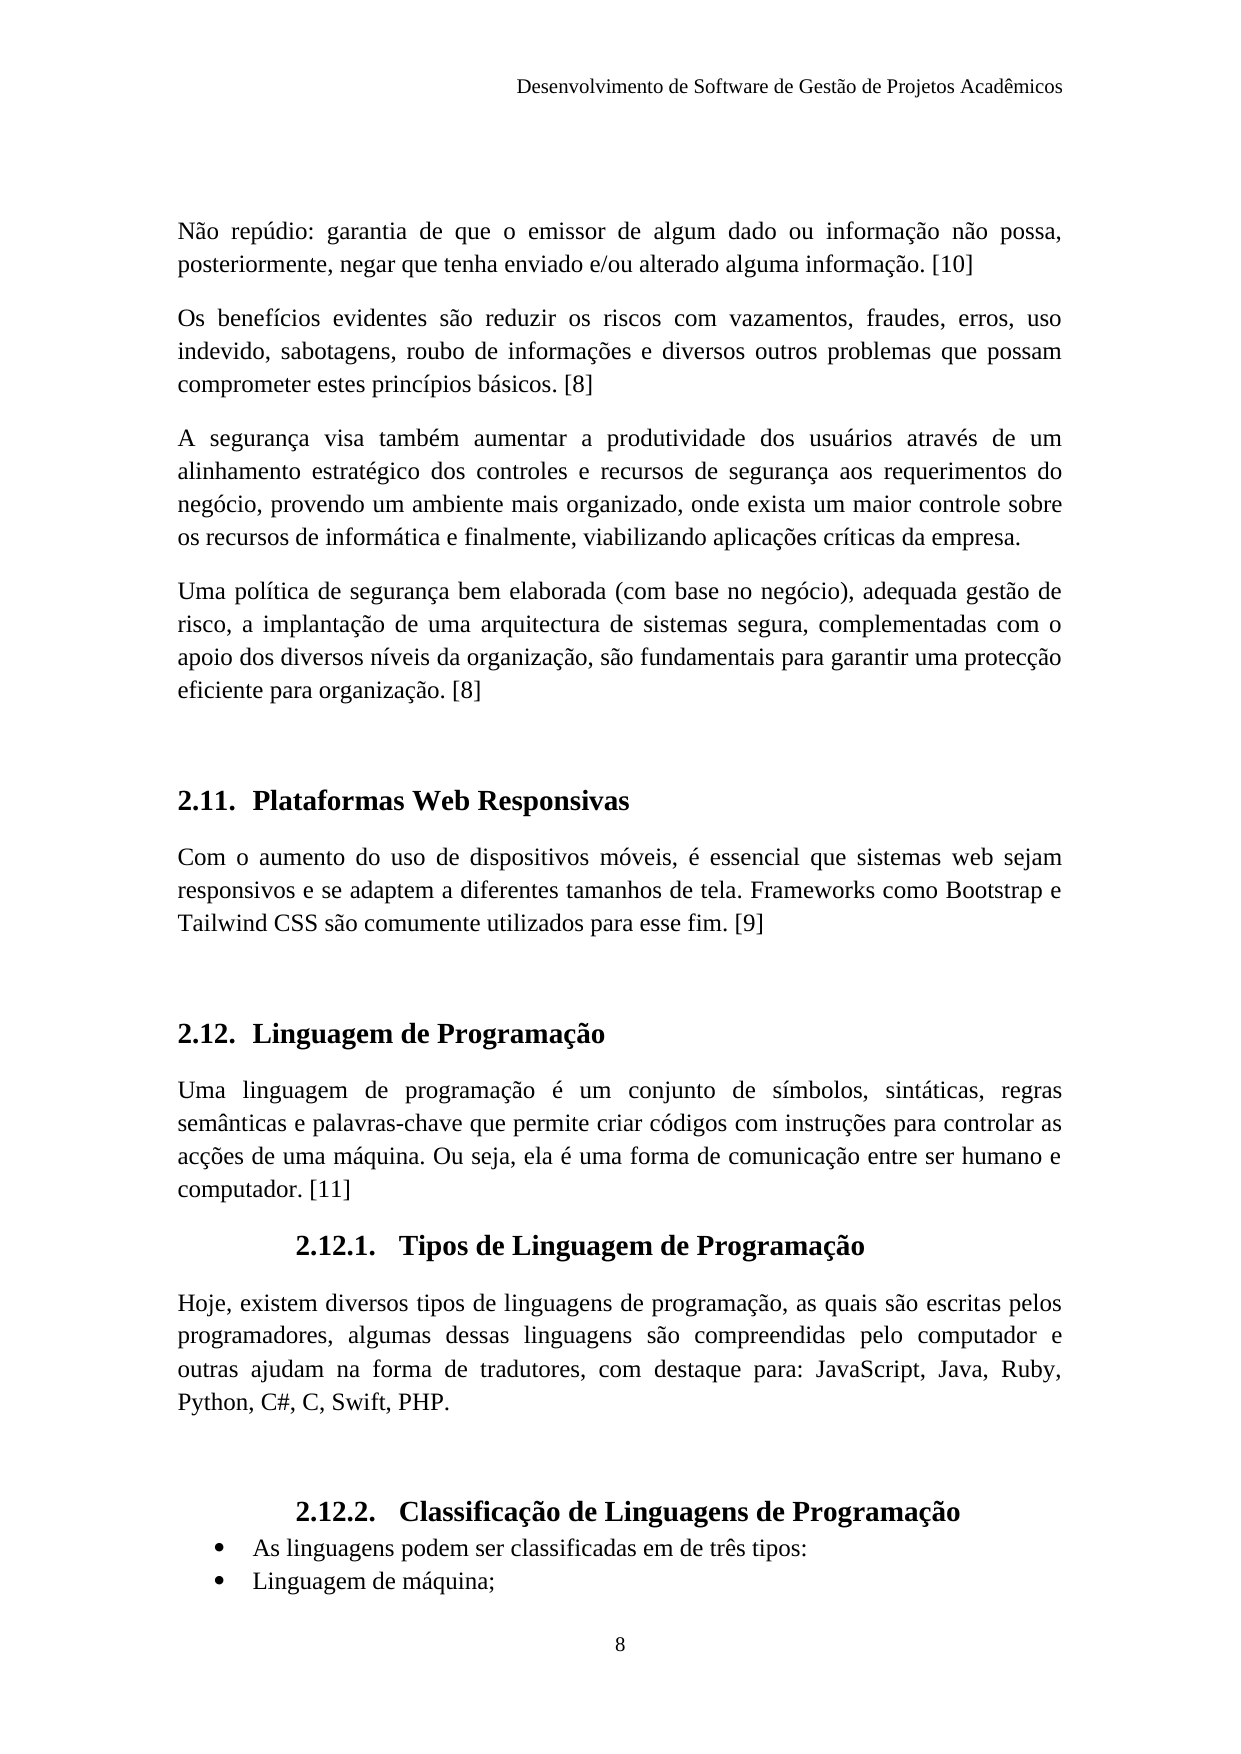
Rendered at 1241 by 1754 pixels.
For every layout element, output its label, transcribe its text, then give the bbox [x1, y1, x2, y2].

list Plataformas Web Responsivas [177, 783, 1063, 816]
text Uma linguagem de programação é um conjunto de símbolos, sintáticas, regras semânticas e palavras-chave que permite criar códigos com instruções para controlar as acções de uma máquina. Ou seja, ela é uma forma de comunicação entre ser humano e computador. [11] [177, 1075, 1063, 1203]
list Linguagem de máquina; [215, 1566, 1063, 1595]
list Linguagem de Programação [177, 1016, 1063, 1049]
text Os benefícios evidentes são reduzir os riscos com vazamentos, fraudes, erros, uso indevido, sabotagens, roubo de informações e diversos outros problemas que possam comprometer estes princípios básicos. [8] [177, 303, 1063, 398]
text A segurança visa também aumentar a produtividade dos usuários através de um alinhamento estratégico dos controles e recursos de segurança aos requerimentos do negócio, provendo um ambiente mais organizado, onde exista um maior controle sobre os recursos de informática e finalmente, viabilizando aplicações críticas da empresa. [177, 423, 1063, 551]
list Classificação de Linguagens de Programação [295, 1494, 1063, 1528]
list Tipos de Linguagem de Programação [295, 1228, 1063, 1262]
text Com o aumento do uso de dispositivos móveis, é essencial que sistemas web sejam responsivos e se adaptem a diferentes tamanhos de tela. Frameworks como Bootstrap e Tailwind CSS são comumente utilizados para esse fim. [9] [177, 842, 1063, 937]
text Uma política de segurança bem elaborada (com base no negócio), adequada gestão de risco, a implantação de uma arquitectura de sistemas segura, complementadas com o apoio dos diversos níveis da organização, são fundamentais para garantir uma protecção eficiente para organização. [8] [177, 576, 1063, 704]
text Hoje, existem diversos tipos de linguagens de programação, as quais são escritas pelos programadores, algumas dessas linguagens são compreendidas pelo computador e outras ajudam na forma de tradutores, com destaque para: JavaScript, Java, Ruby, Python, C#, C, Swift, PHP. [177, 1288, 1063, 1415]
list As linguagens podem ser classificadas em de três tipos: [215, 1533, 1063, 1562]
text Não repúdio: garantia de que o emissor de algum dado ou informação não possa, posteriormente, negar que tenha enviado e/ou alterado alguma informação. [10] [177, 216, 1063, 278]
